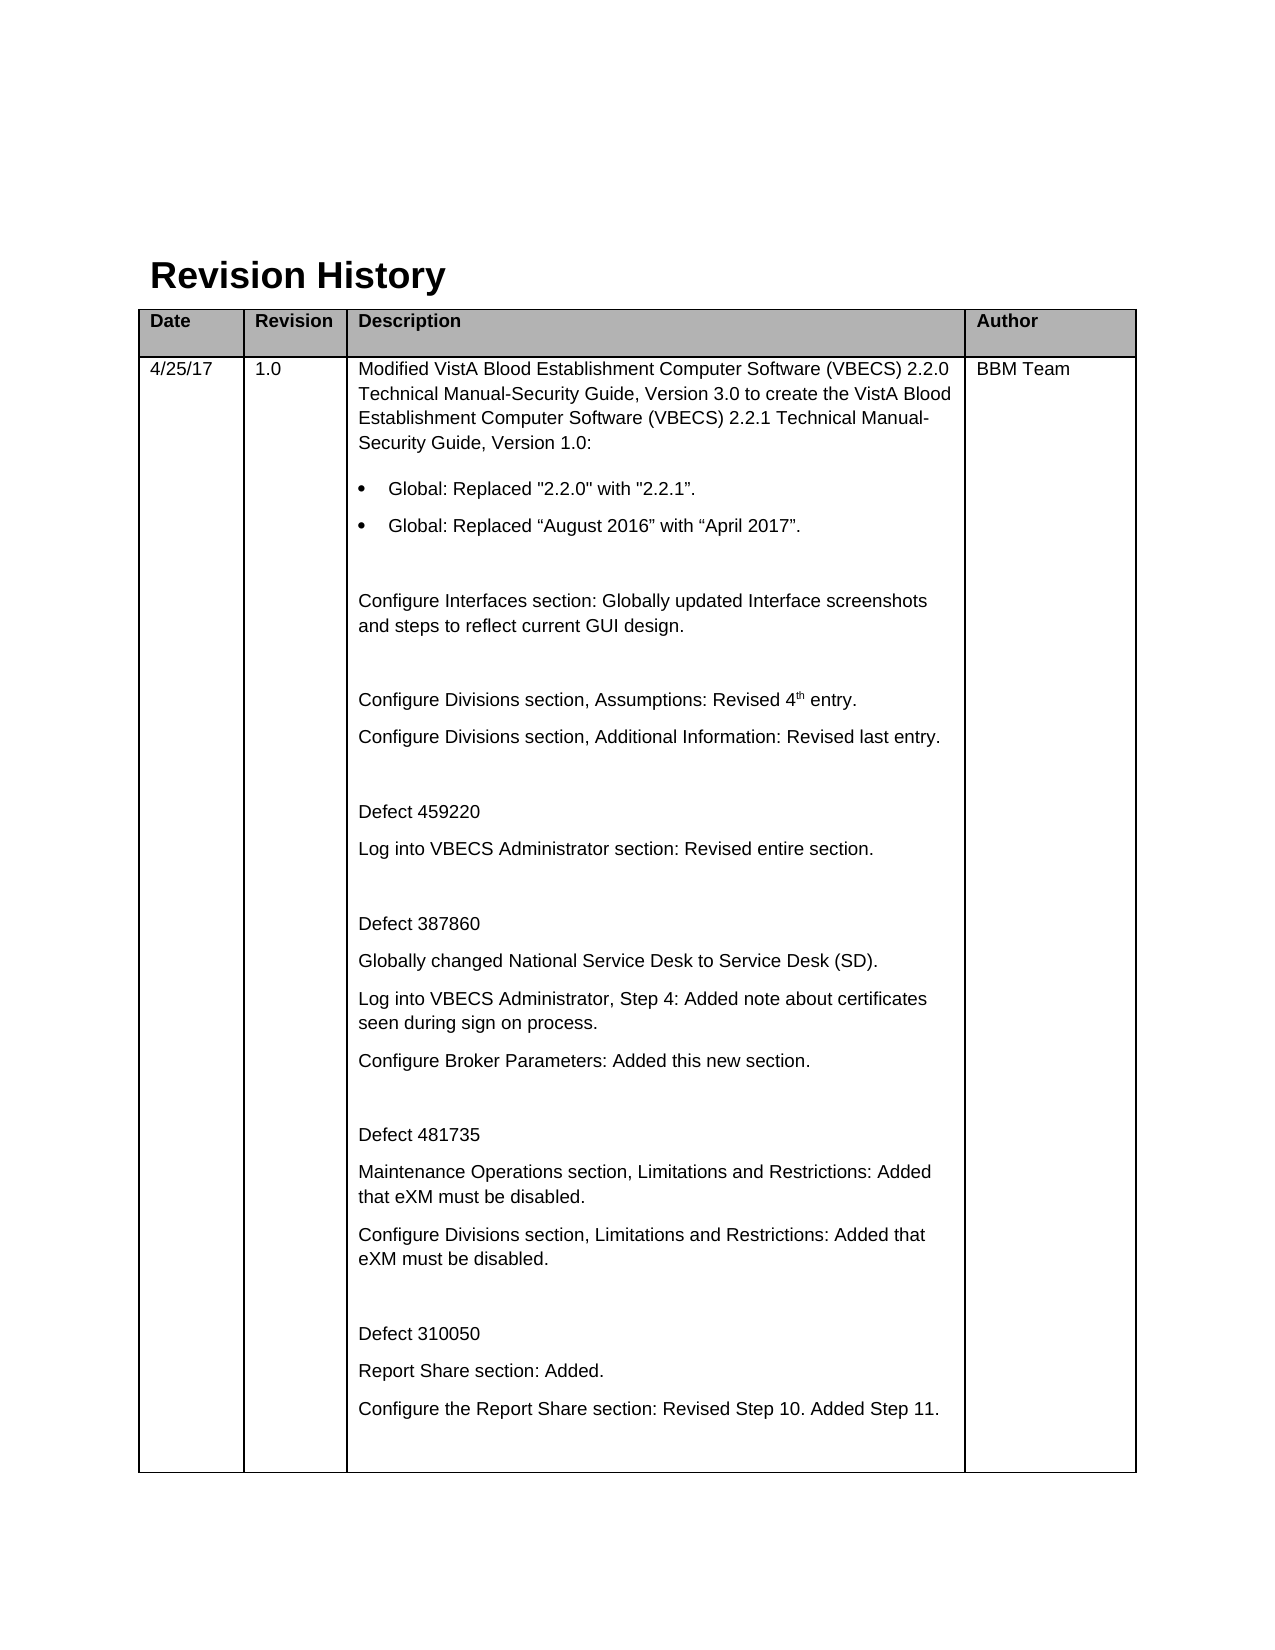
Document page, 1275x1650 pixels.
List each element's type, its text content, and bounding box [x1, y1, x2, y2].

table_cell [348, 358, 964, 1472]
table_header Description [348, 310, 964, 356]
table_cell BBM Team [966, 358, 1135, 1472]
table_header Date [140, 310, 243, 356]
table_header Author [966, 310, 1135, 356]
table_cell 4/25/17 [140, 358, 243, 1472]
subtitle Revision History [150, 253, 1125, 296]
table_cell 1.0 [245, 358, 346, 1472]
table_header Revision [245, 310, 346, 356]
